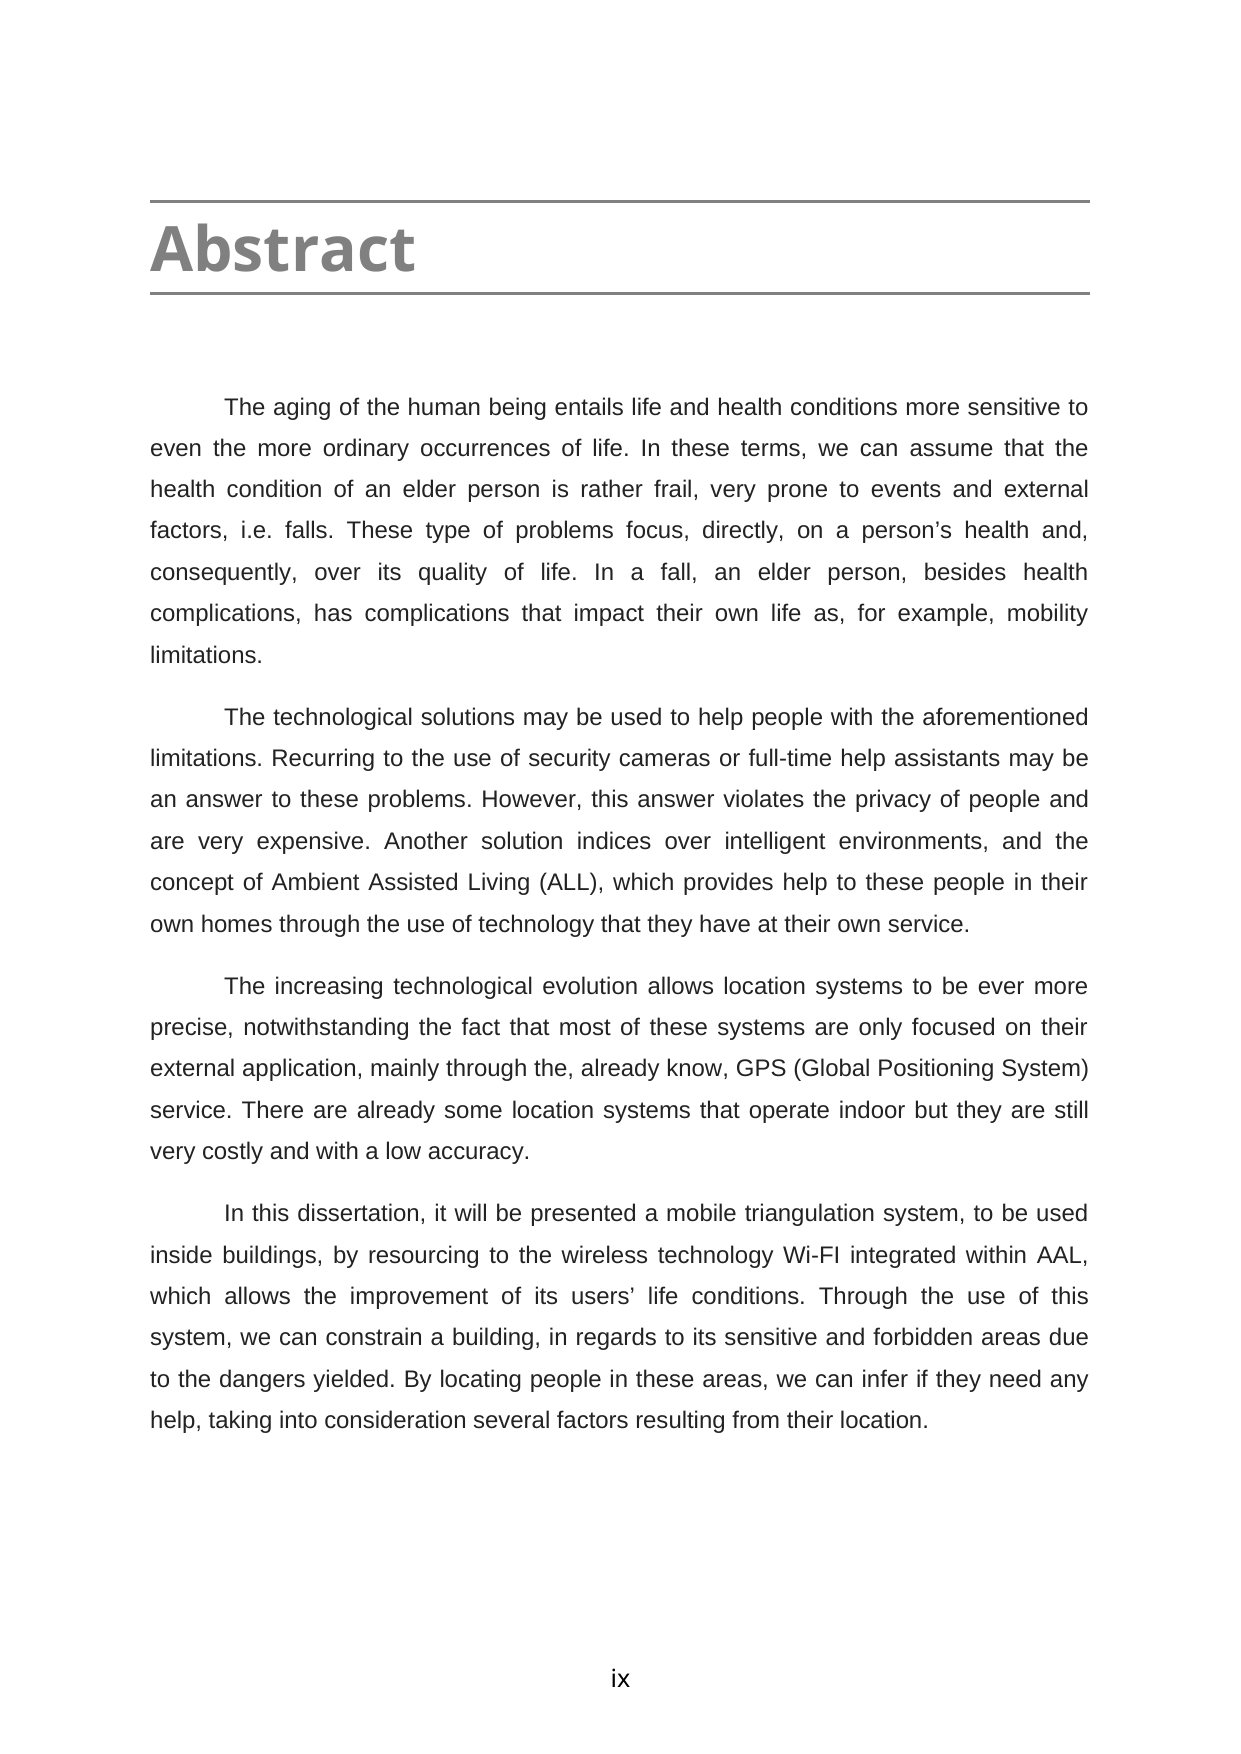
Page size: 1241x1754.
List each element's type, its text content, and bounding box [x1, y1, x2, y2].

text In this dissertation, it will be presented a mobile triangulation system, to be used inside buildings, by resourcing to the wireless technology Wi-FI integrated within AAL, which allows the improvement of its users’ life conditions. Through the use of this system, we can constrain a building, in regards to its sensitive and forbidden areas due to the dangers yielded. By locating people in these areas, we can infer if they need any help, taking into consideration several factors resulting from their location. [150, 1199, 1090, 1434]
text The technological solutions may be used to help people with the aforementioned limitations. Recurring to the use of security cameras or full-time help assistants may be an answer to these problems. However, this answer violates the privacy of people and are very expensive. Another solution indices over intelligent environments, and the concept of Ambient Assisted Living (ALL), which provides help to these people in their own homes through the use of technology that they have at their own service. [150, 703, 1090, 937]
text The aging of the human being entails life and health conditions more sensitive to even the more ordinary occurrences of life. In these terms, we can assume that the health condition of an elder person is rather frail, very prone to events and external factors, i.e. falls. These type of problems focus, directly, on a person’s health and, consequently, over its quality of life. In a fall, an elder person, besides health complications, has complications that impact their own life as, for example, mobility limitations. [150, 392, 1090, 668]
subtitle Abstract [150, 203, 1090, 292]
text The increasing technological evolution allows location systems to be ever more precise, notwithstanding the fact that most of these systems are only focused on their external application, mainly through the, already know, GPS (Global Positioning System) service. There are already some location systems that operate indoor but they are still very costly and with a low accuracy. [150, 972, 1090, 1165]
